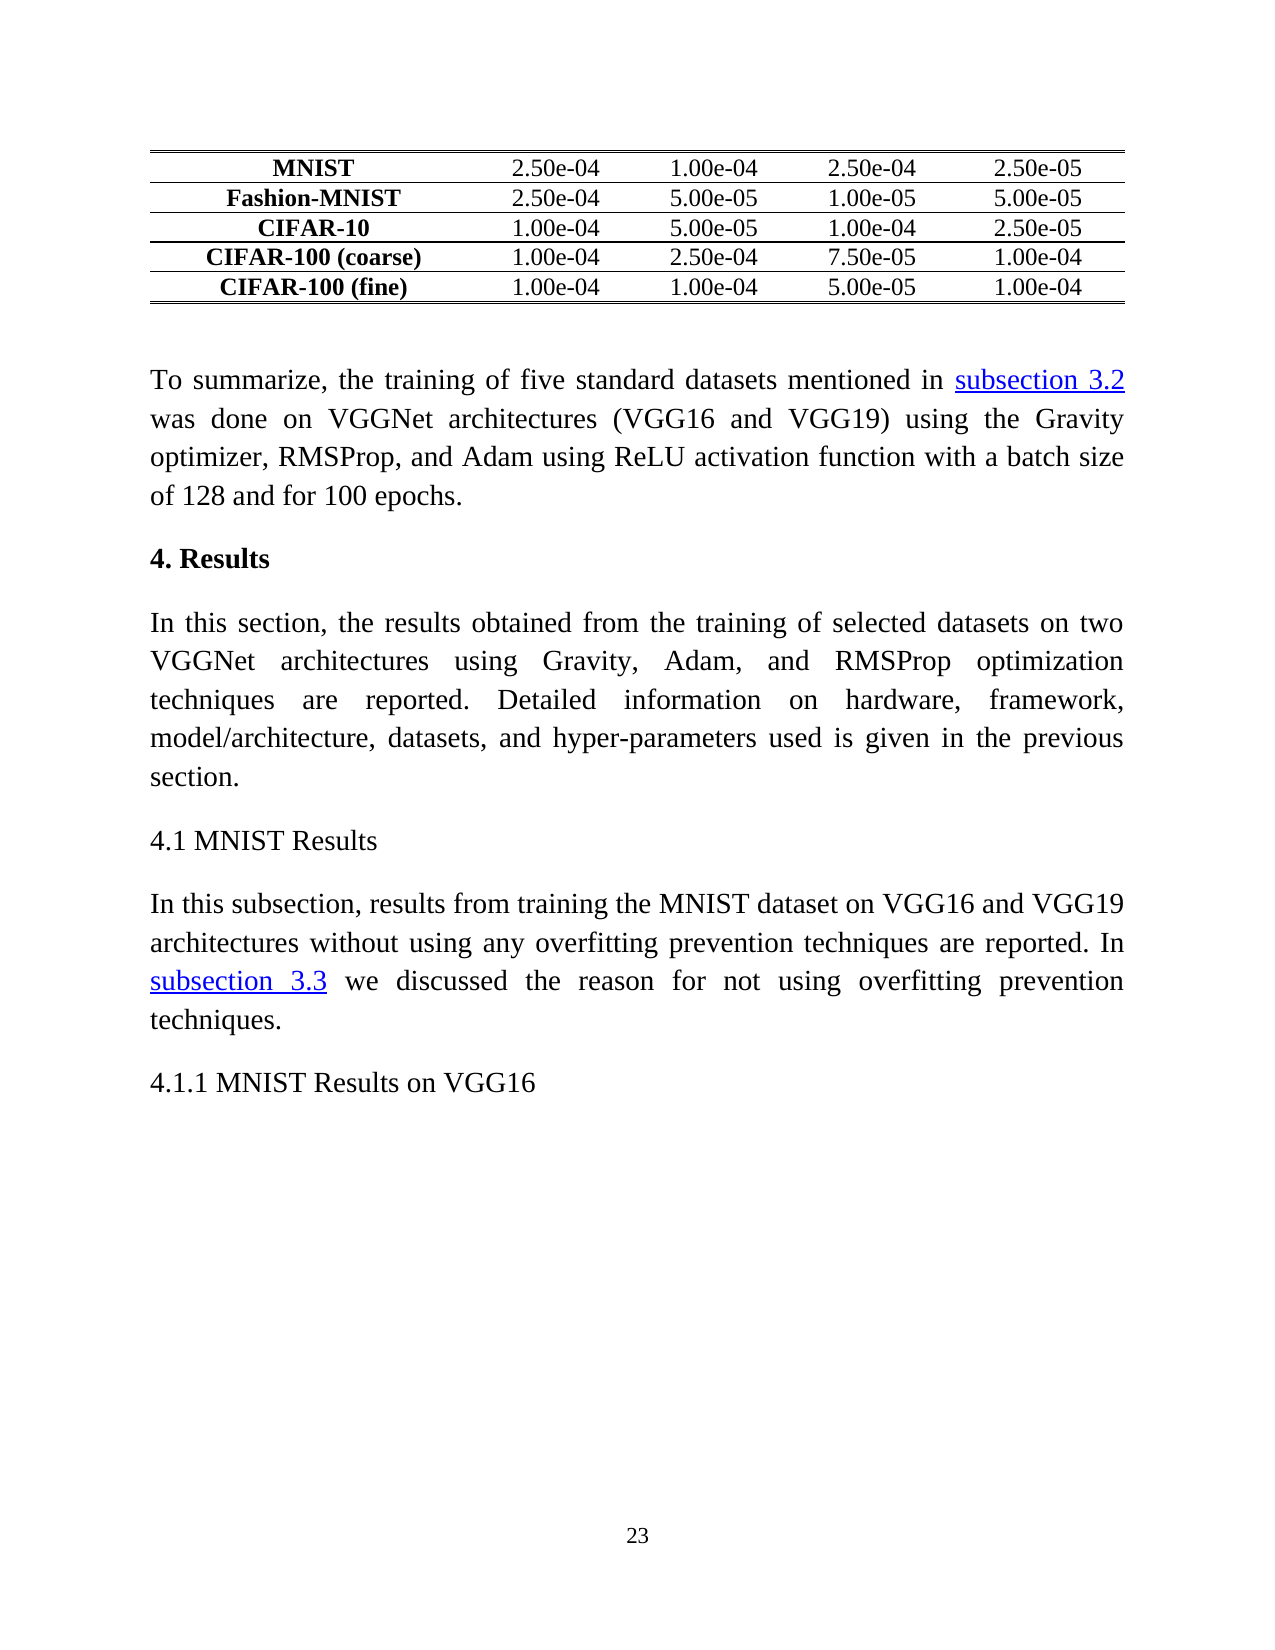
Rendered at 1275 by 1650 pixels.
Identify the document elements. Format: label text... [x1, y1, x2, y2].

table_cell 2.50e-05 [951, 153, 1125, 182]
table_cell 5.00e-05 [951, 183, 1125, 212]
table_cell 1.00e-04 [951, 243, 1125, 271]
table_cell CIFAR-100 (fine) [150, 272, 477, 301]
table_cell 2.50e-04 [477, 153, 635, 182]
text In this section, the results obtained from the training of selected datasets on two VGGNet architectures using Gravity, Adam, and RMSProp optimization techniques are reported. Detailed information on hardware, framework, model/architecture, datasets, and hyper-parameters used is given in the previous section. [150, 605, 1125, 793]
subtitle 4.1 MNIST Results [150, 823, 1125, 856]
table_cell 2.50e-04 [793, 153, 951, 182]
table_cell 5.00e-05 [635, 213, 793, 241]
table_cell 2.50e-05 [951, 213, 1125, 241]
table_cell 5.00e-05 [635, 183, 793, 212]
table_cell 2.50e-04 [477, 183, 635, 212]
subtitle 4. Results [150, 541, 1125, 575]
table_cell 1.00e-04 [635, 272, 793, 301]
table_cell 1.00e-04 [477, 272, 635, 301]
table_cell MNIST [150, 153, 477, 182]
table_cell 2.50e-04 [635, 243, 793, 271]
subtitle 4.1.1 MNIST Results on VGG16 [150, 1065, 1125, 1099]
table_cell 1.00e-05 [793, 183, 951, 212]
text In this subsection, results from training the MNIST dataset on VGG16 and VGG19 architectures without using any overfitting prevention techniques are reported. In subsection 3.3 we discussed the reason for not using overfitting prevention techniques. [150, 886, 1125, 1035]
table_cell 1.00e-04 [635, 153, 793, 182]
table_cell Fashion-MNIST [150, 183, 477, 212]
table_cell 1.00e-04 [793, 213, 951, 241]
table_cell 7.50e-05 [793, 243, 951, 271]
text To summarize, the training of five standard datasets mentioned in subsection 3.2 was done on VGGNet architectures (VGG16 and VGG19) using the Gravity optimizer, RMSProp, and Adam using ReLU activation function with a batch size of 128 and for 100 epochs. [150, 362, 1125, 511]
table_cell 1.00e-04 [477, 243, 635, 271]
table_cell CIFAR-10 [150, 213, 477, 241]
table_cell 1.00e-04 [477, 213, 635, 241]
table_cell CIFAR-100 (coarse) [150, 243, 477, 271]
table_cell 5.00e-05 [793, 272, 951, 301]
table_cell 1.00e-04 [951, 272, 1125, 301]
